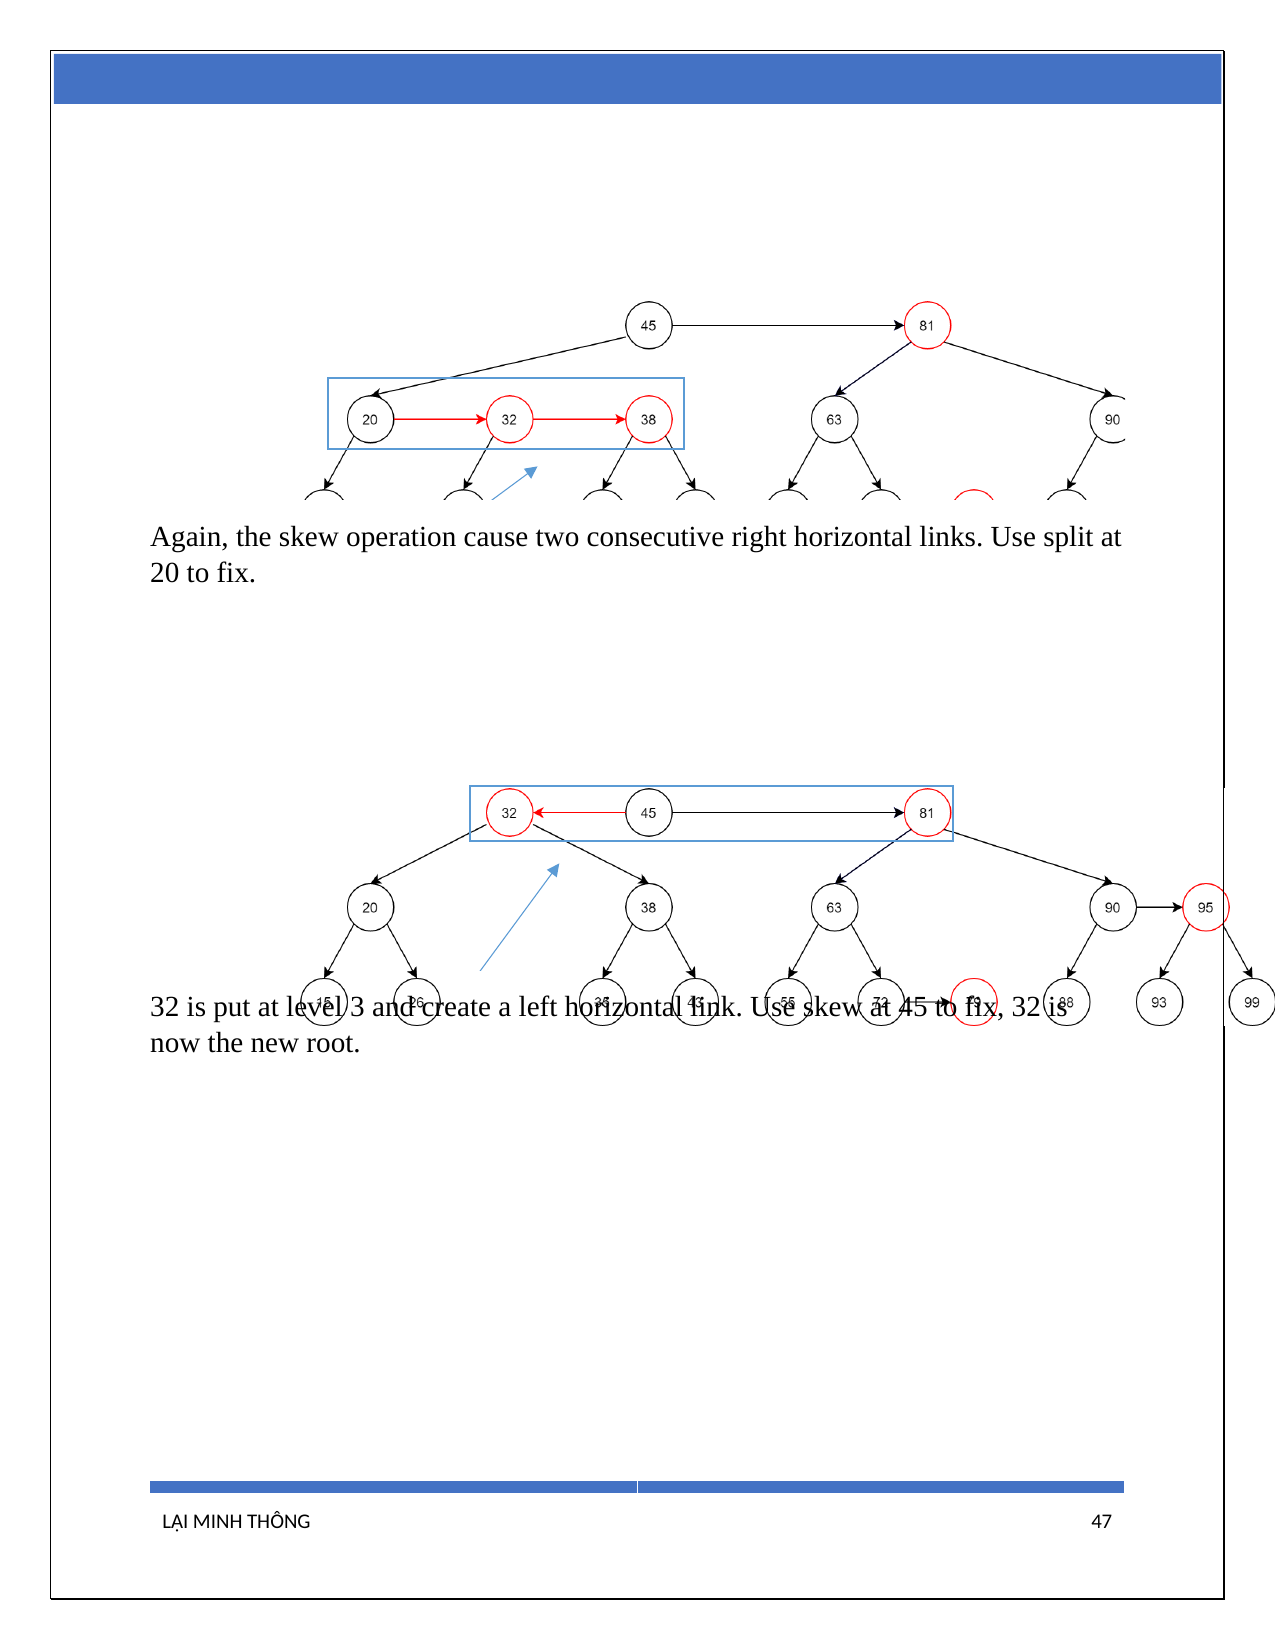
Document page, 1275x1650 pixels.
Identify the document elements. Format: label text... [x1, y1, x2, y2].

text Again, the skew operation cause two consecutive right horizontal links. Use split at 20 to fix. [150, 519, 1124, 588]
text 32 is put at level 3 and create a left horizontal link. Use skew at 45 to fix, 32 is now the new root. [150, 989, 1124, 1058]
